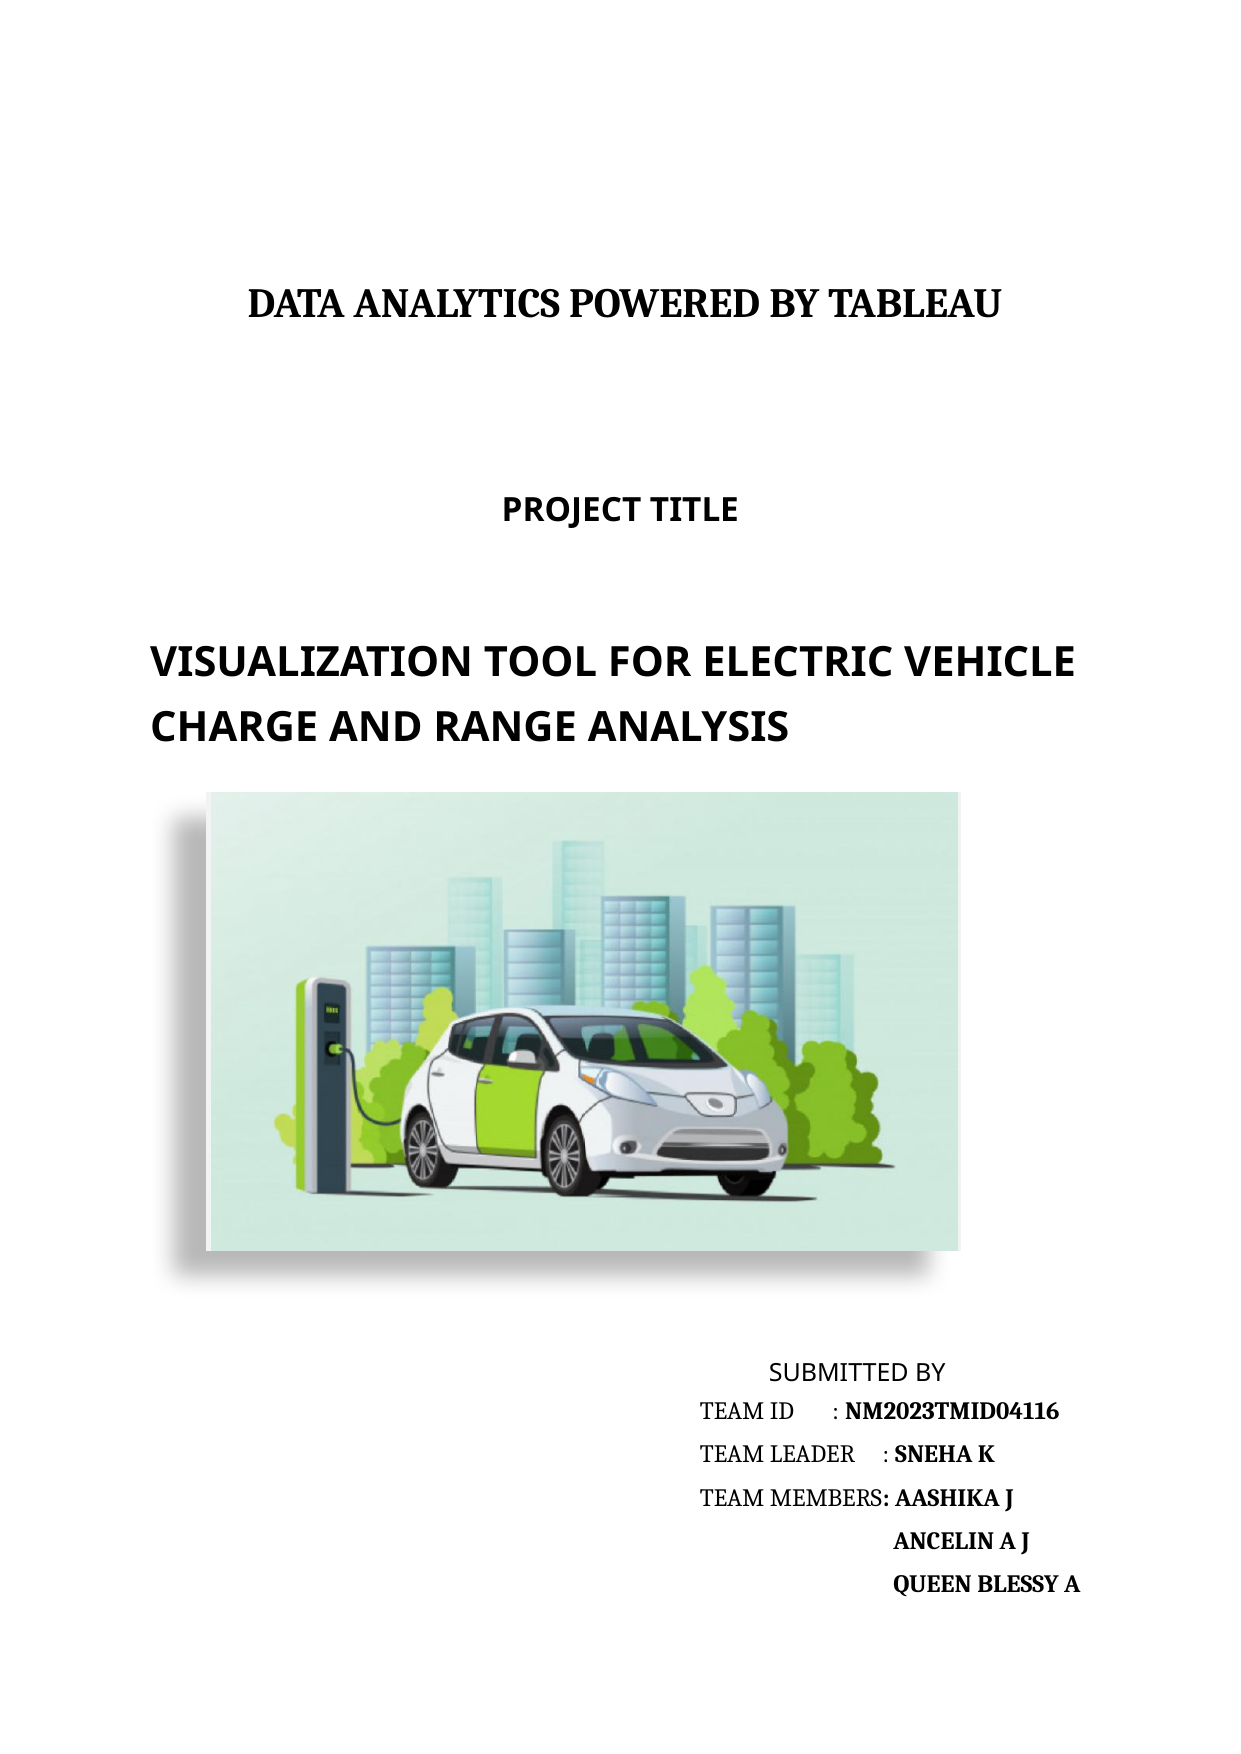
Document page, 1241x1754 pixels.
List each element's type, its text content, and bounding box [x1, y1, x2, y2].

text TEAM MEMBERS: AASHIKA J [150, 1483, 1090, 1512]
text SUBMITTED BY [150, 1355, 1090, 1389]
picture [206, 792, 961, 1251]
text TEAM LEADER : SNEHA K [150, 1440, 1090, 1469]
text VISUALIZATION TOOL FOR ELECTRIC VEHICLE CHARGE AND RANGE ANALYSIS [150, 632, 1090, 753]
text TEAM ID : NM2023TMID04116 [150, 1397, 1090, 1426]
text QUEEN BLESSY A [150, 1570, 1090, 1598]
text ANCELIN A J [150, 1527, 1090, 1555]
text DATA ANALYTICS POWERED BY TABLEAU [150, 280, 1090, 328]
text PROJECT TITLE [150, 486, 1090, 531]
